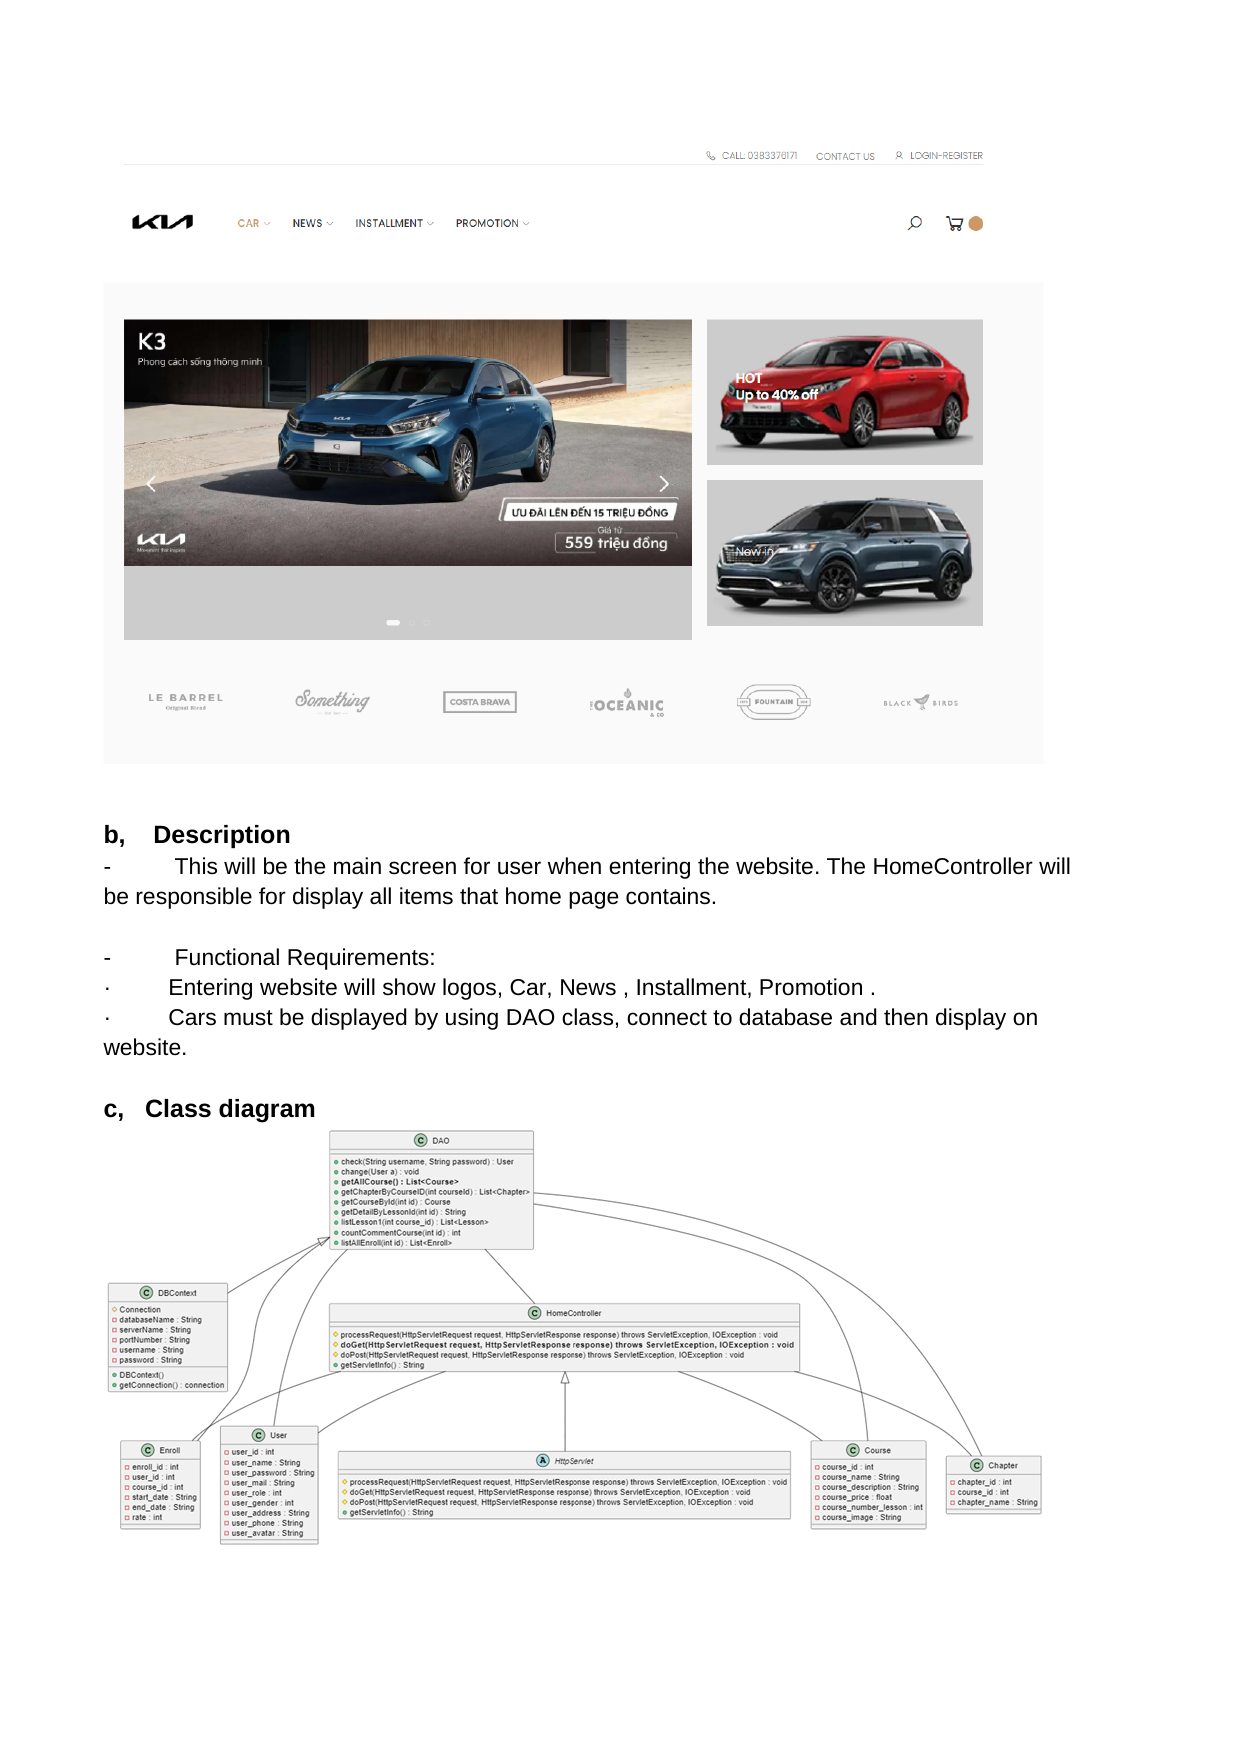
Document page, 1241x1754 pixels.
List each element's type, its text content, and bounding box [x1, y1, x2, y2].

text c, Class diagram [103, 1094, 1090, 1123]
text - Functional Requirements: [103, 943, 1090, 970]
text b, Description [103, 820, 1090, 848]
picture [103, 150, 1044, 765]
picture [103, 1127, 1044, 1547]
text · Cars must be displayed by using DAO class, connect to database and then display on website. [103, 1004, 1090, 1060]
text - This will be the main screen for user when entering the website. The HomeController will be responsible for display all items that home page contains. [103, 853, 1090, 909]
text · Entering website will show logos, Car, News , Installment, Promotion . [103, 974, 1090, 1000]
